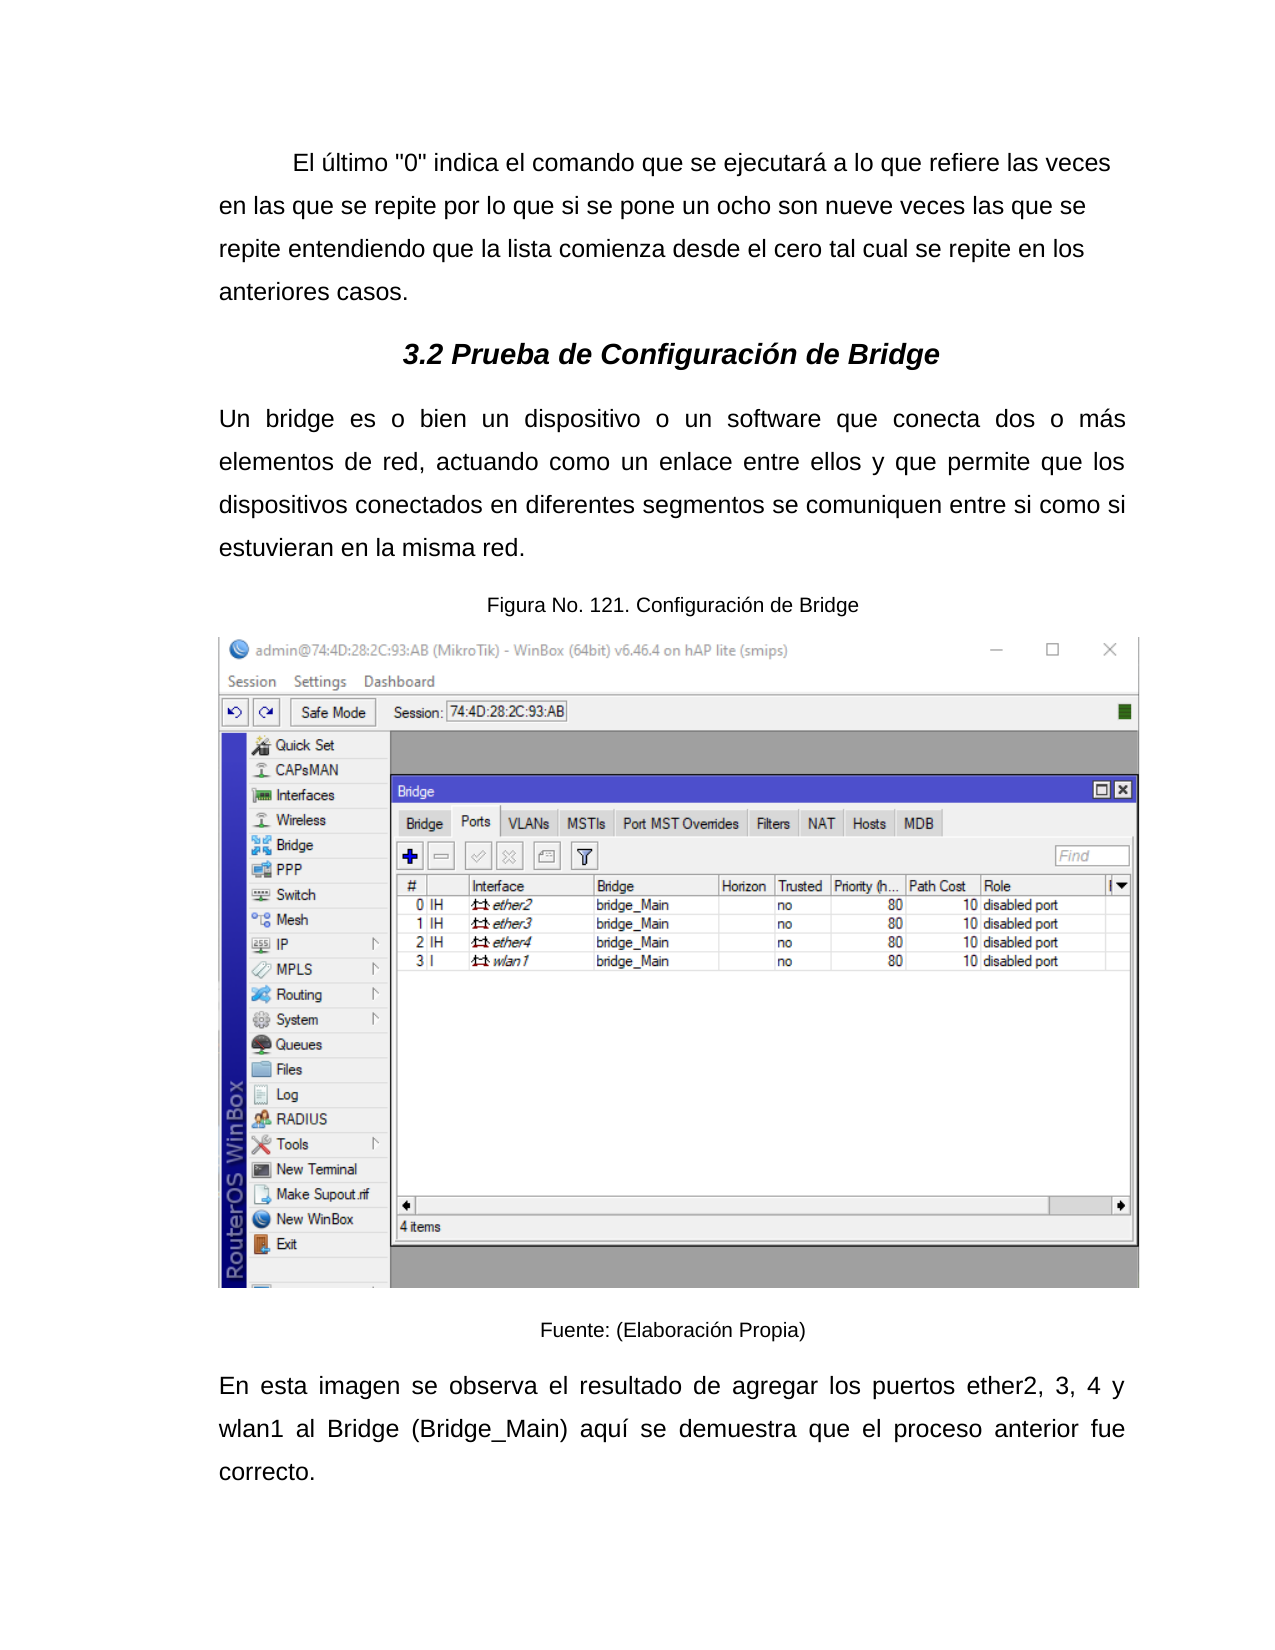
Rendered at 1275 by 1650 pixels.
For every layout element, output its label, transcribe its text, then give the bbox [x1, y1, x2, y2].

text En esta imagen se observa el resultado de agregar los puertos ether2, 3, 4 y wlan1 al Bridge (Bridge_Main) aquí se demuestra que el proceso anterior fue correcto. [218, 1371, 1127, 1486]
text 3.2 Prueba de Configuración de Bridge [218, 337, 1127, 370]
picture [218, 637, 1140, 1288]
text Un bridge es o bien un dispositivo o un software que conecta dos o más elementos de red, actuando como un enlace entre ellos y que permite que los dispositivos conectados en diferentes segmentos se comuniquen entre si como si estuvieran en la misma red. [218, 404, 1127, 562]
text Fuente: (Elaboración Propia) [218, 1318, 1127, 1342]
text El último "0" indica el comando que se ejecutará a lo que refiere las veces en las que se repite por lo que si se pone un ocho son nueve veces las que se repite entendiendo que la lista comienza desde el cero tal cual se repite en los anteriores casos. [218, 148, 1127, 306]
text Figura No. 121. Configuración de Bridge [218, 593, 1127, 617]
